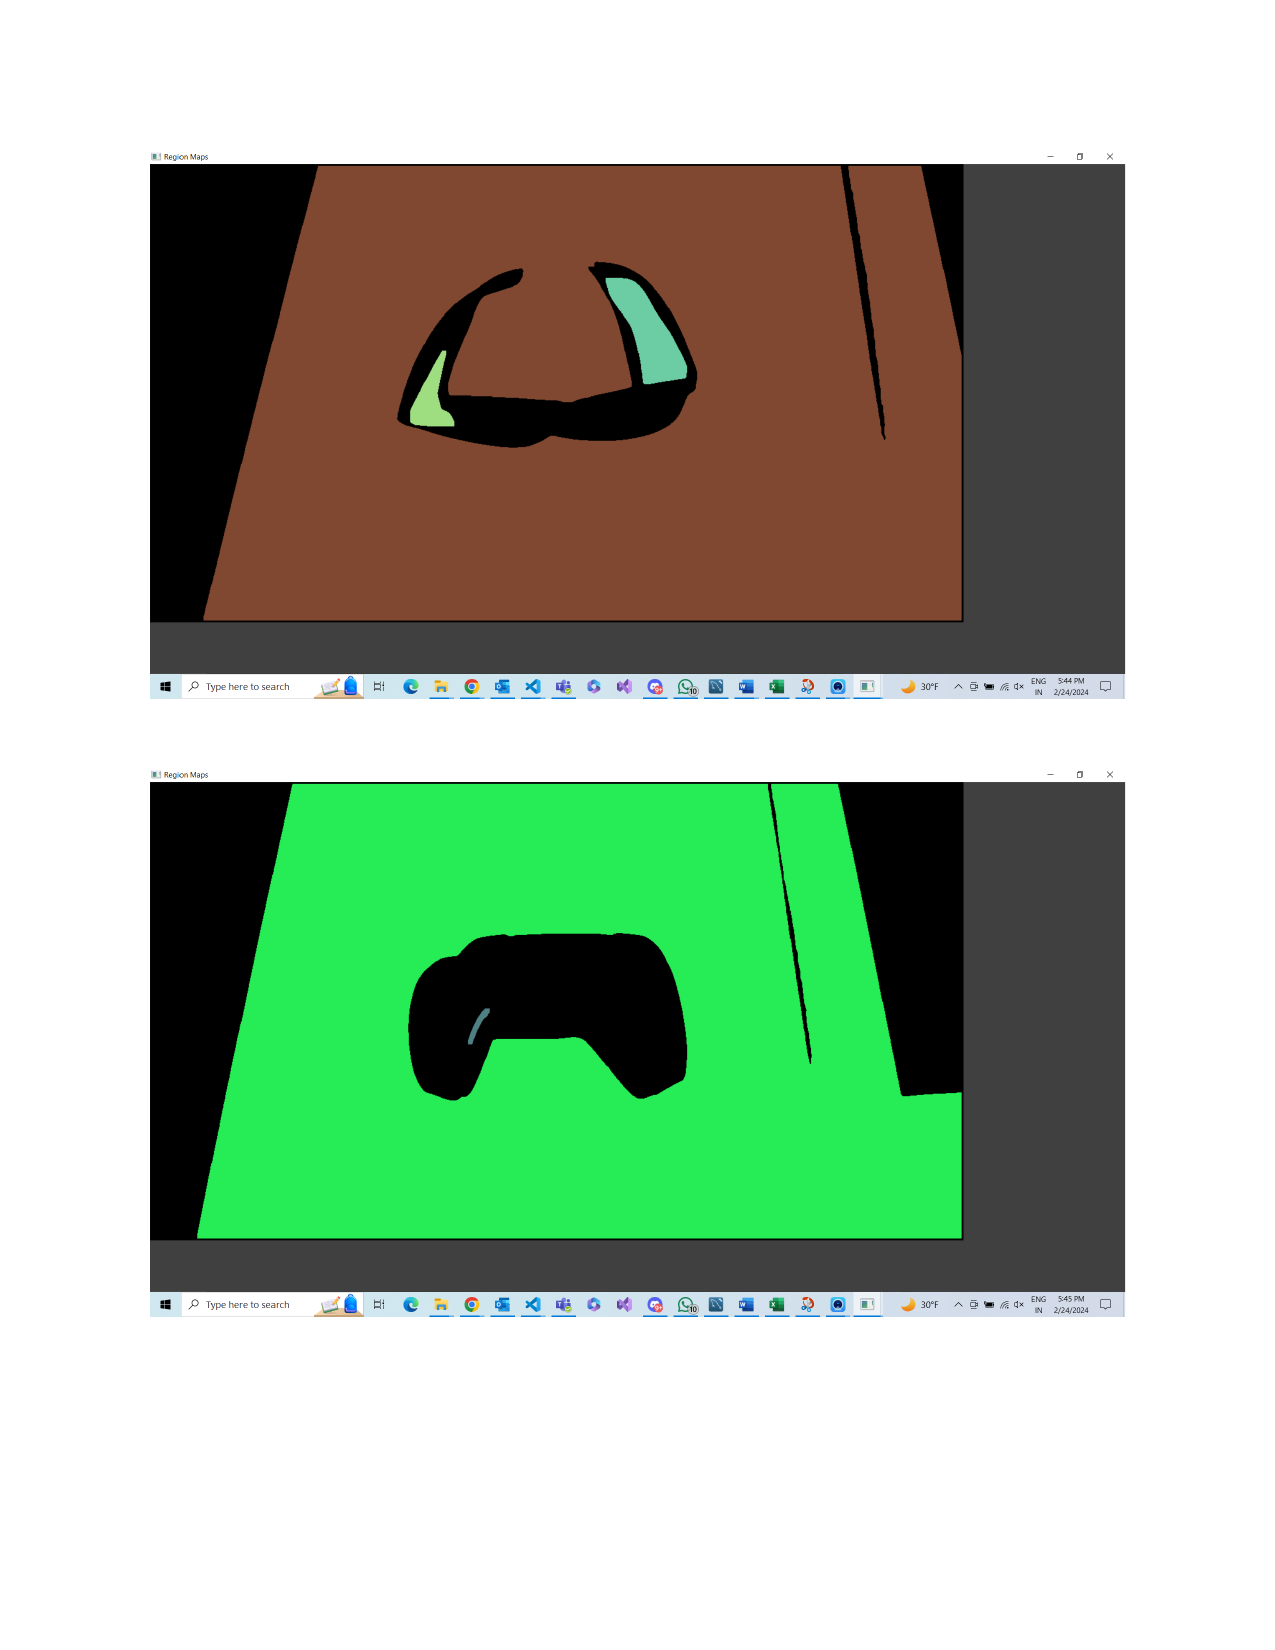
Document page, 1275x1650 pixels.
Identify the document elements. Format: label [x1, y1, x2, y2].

picture [150, 768, 1125, 1317]
picture [150, 150, 1125, 699]
